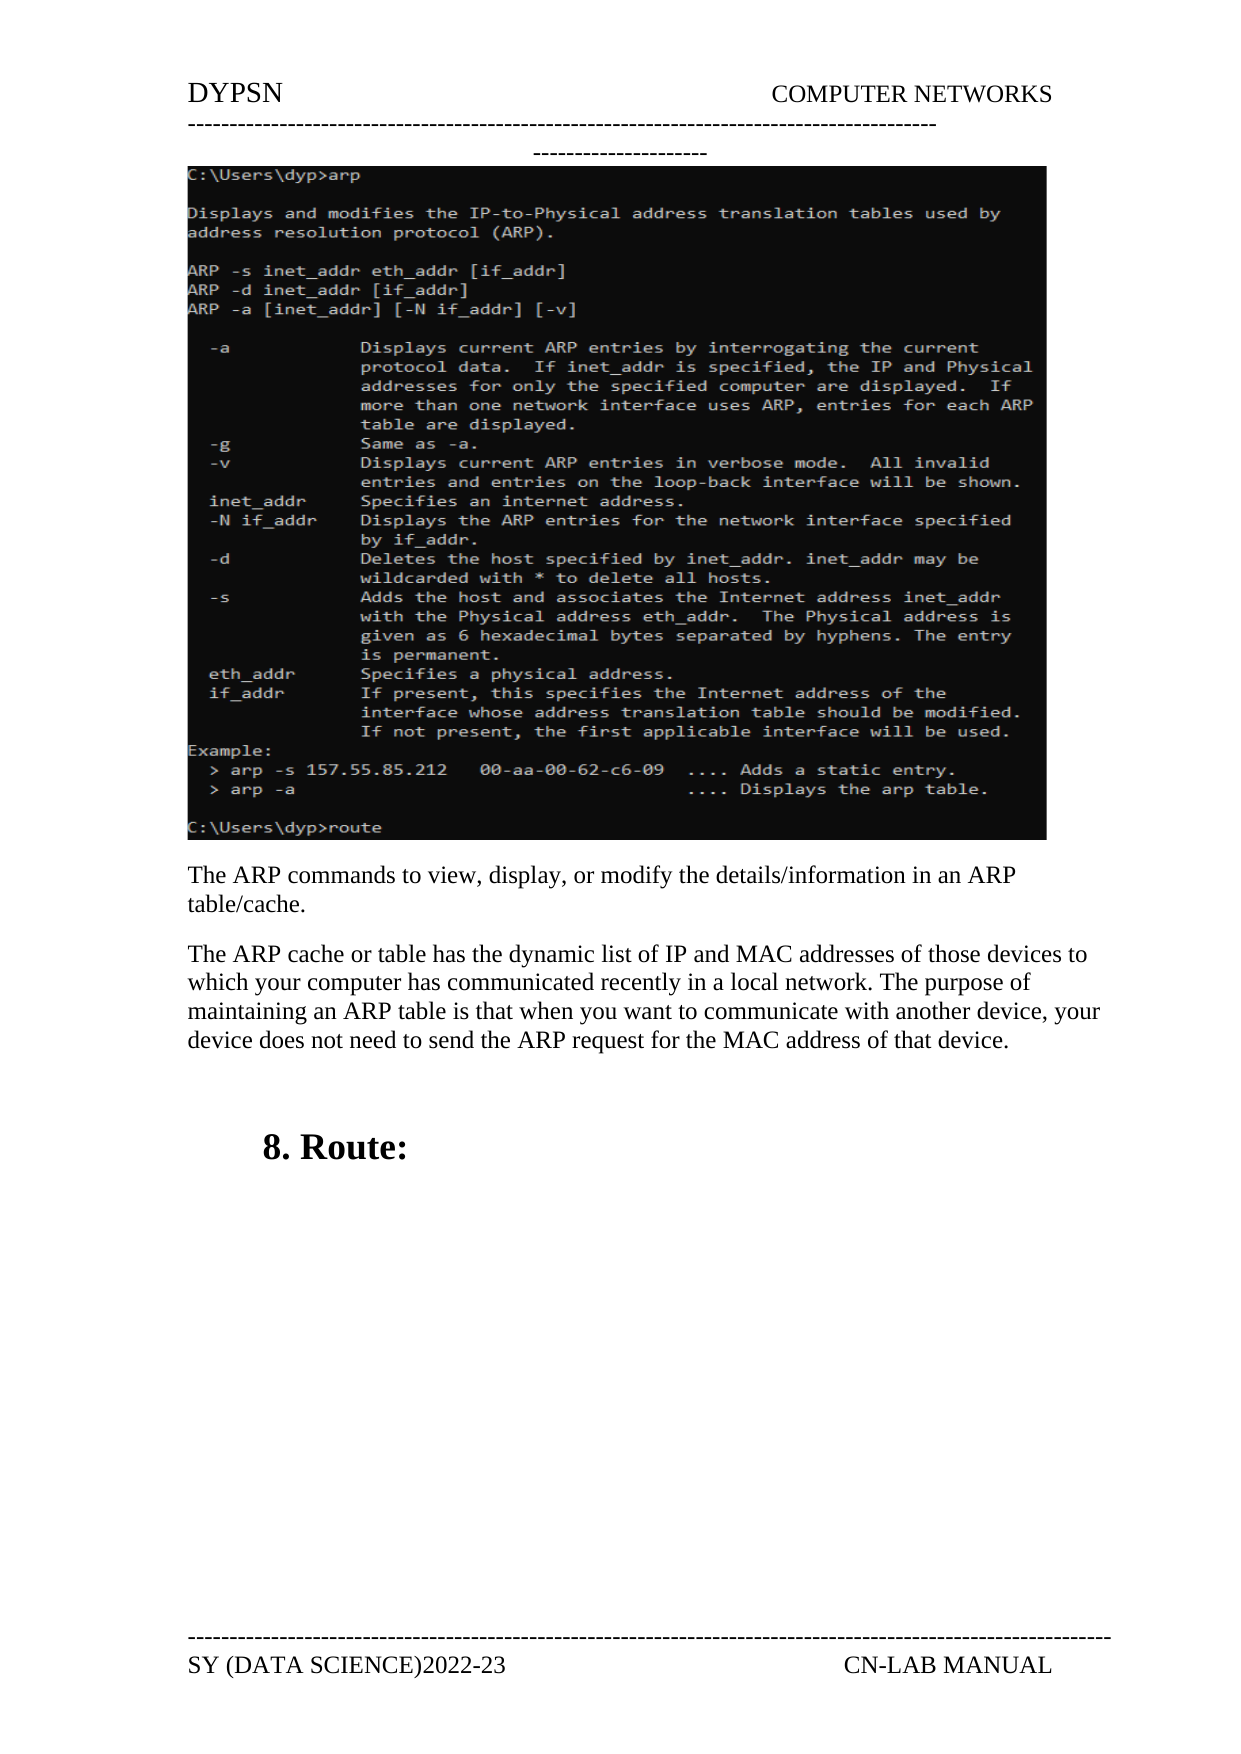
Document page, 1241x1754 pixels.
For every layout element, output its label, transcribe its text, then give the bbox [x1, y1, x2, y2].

text The ARP cache or table has the dynamic list of IP and MAC addresses of those devices to which your computer has communicated recently in a local network. The purpose of maintaining an ARP table is that when you want to communicate with another device, your device does not need to send the ARP request for the MAC address of that device. [187, 939, 1112, 1054]
list Route: [187, 1124, 1112, 1167]
picture [187, 166, 1047, 840]
text The ARP commands to view, display, or modify the details/information in an ARP table/cache. [187, 860, 1112, 918]
